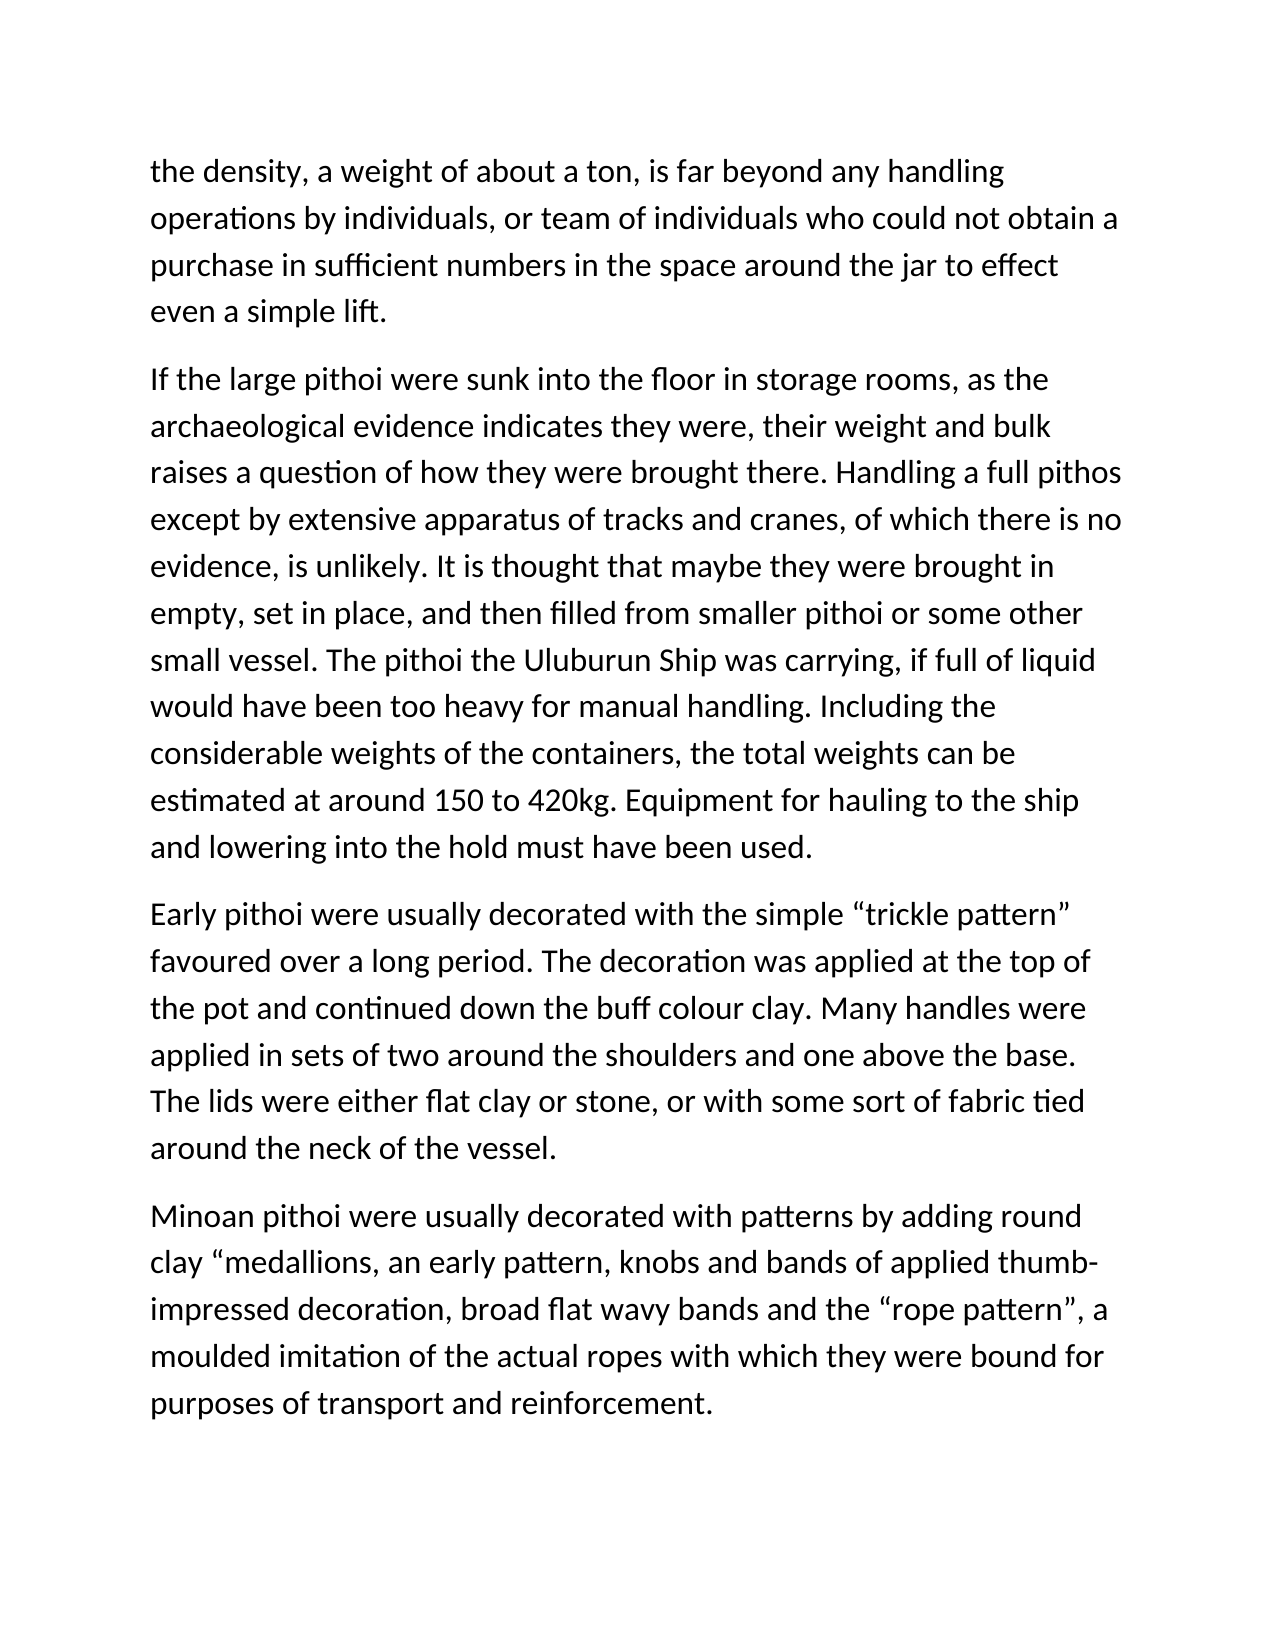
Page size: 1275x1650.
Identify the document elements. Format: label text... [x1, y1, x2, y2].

text If the large pithoi were sunk into the floor in storage rooms, as the archaeological evidence indicates they were, their weight and bulk raises a question of how they were brought there. Handling a full pithos except by extensive apparatus of tracks and cranes, of which there is no evidence, is unlikely. It is thought that maybe they were brought in empty, set in place, and then filled from smaller pithoi or some other small vessel. The pithoi the Uluburun Ship was carrying, if full of liquid would have been too heavy for manual handling. Including the considerable weights of the containers, the total weights can be estimated at around 150 to 420kg. Equipment for hauling to the ship and lowering into the hold must have been used. [150, 358, 1125, 866]
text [150, 150, 1125, 331]
text Early pithoi were usually decorated with the simple “trickle pattern” favoured over a long period. The decoration was applied at the top of the pot and continued down the buff colour clay. Many handles were applied in sets of two around the shoulders and one above the base. The lids were either flat clay or stone, or with some sort of fabric tied around the neck of the vessel. [150, 893, 1125, 1168]
text Minoan pithoi were usually decorated with patterns by adding round clay “medallions, an early pattern, knobs and bands of applied thumb-impressed decoration, broad flat wavy bands and the “rope pattern”, a moulded imitation of the actual ropes with which they were bound for purposes of transport and reinforcement. [150, 1195, 1125, 1422]
